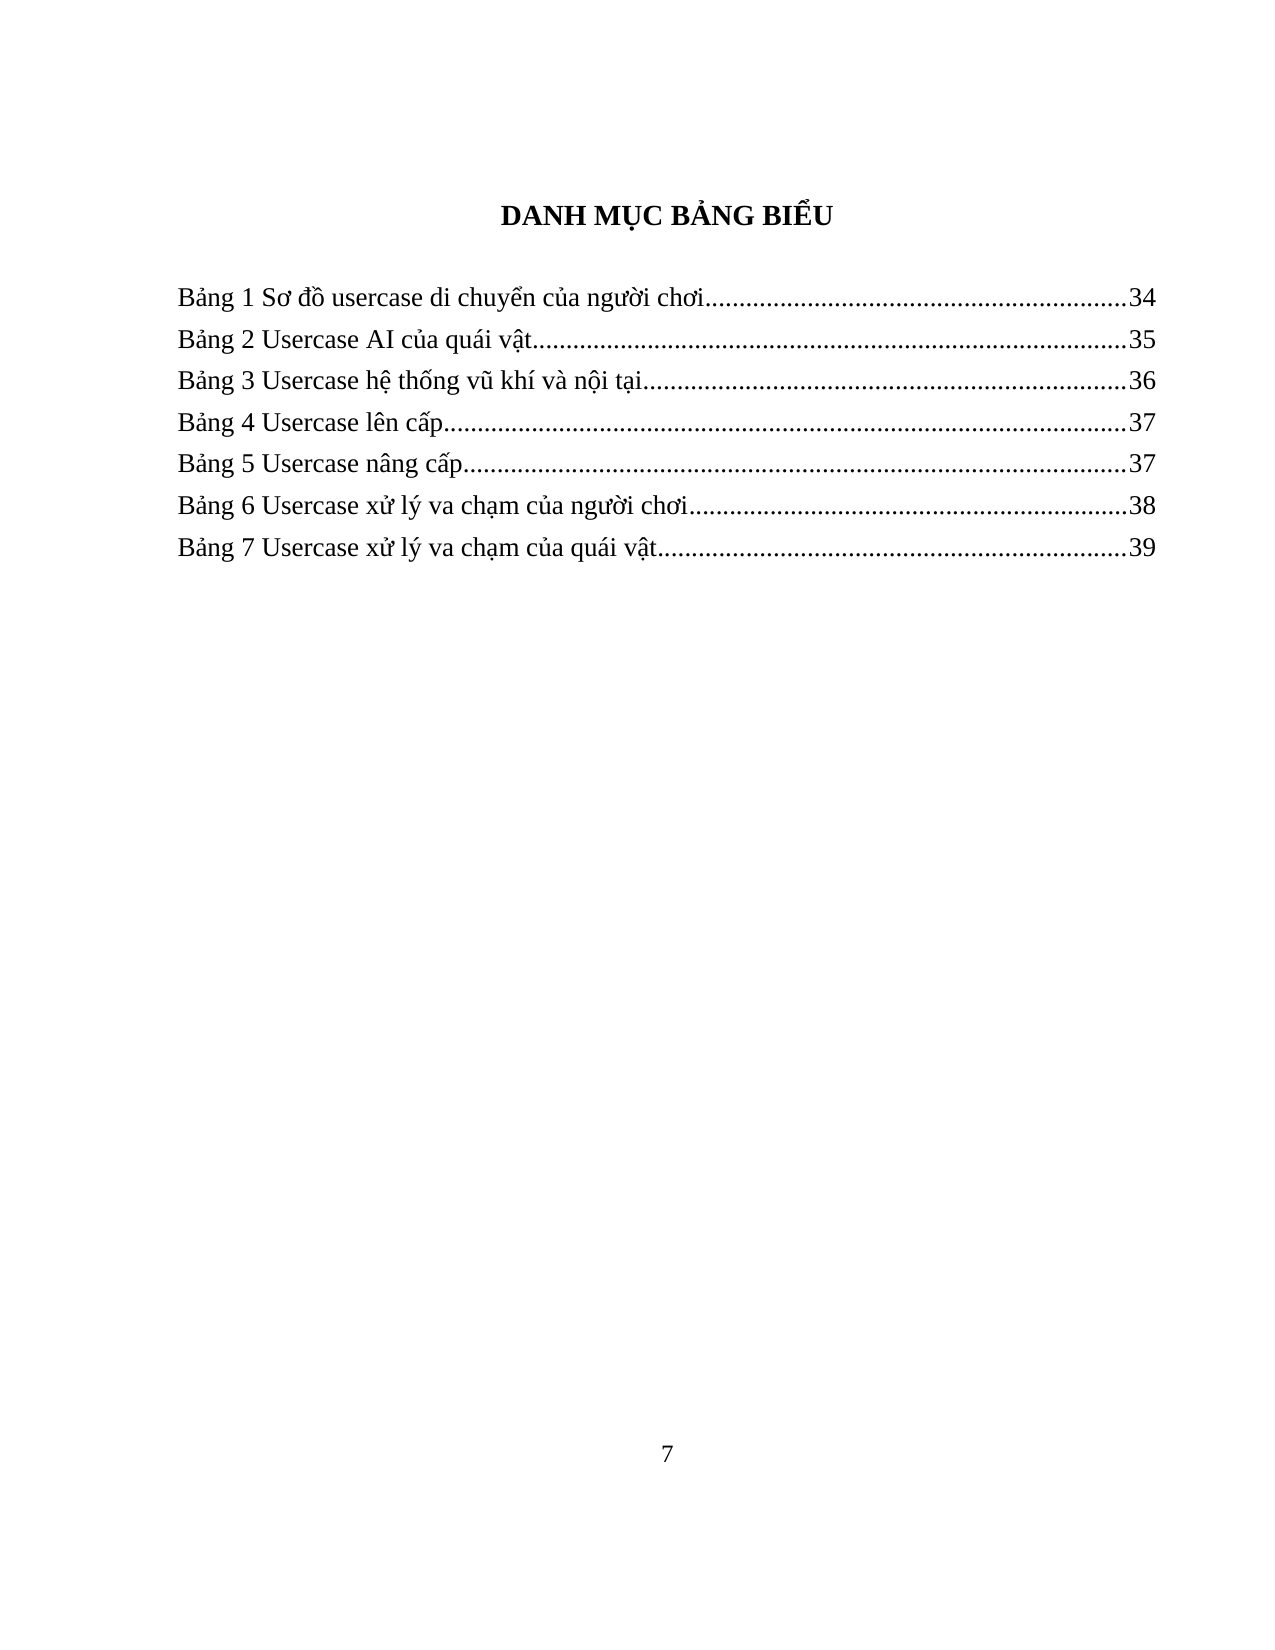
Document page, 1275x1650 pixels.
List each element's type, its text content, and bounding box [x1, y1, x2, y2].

text Bảng 5 Usercase nâng cấp 37 [177, 447, 1157, 479]
text Bảng 2 Usercase AI của quái vật 35 [177, 323, 1157, 354]
text Bảng 3 Usercase hệ thống vũ khí và nội tại 36 [177, 364, 1157, 396]
text Bảng 1 Sơ đồ usercase di chuyển của người chơi 34 [177, 281, 1157, 312]
subtitle DANH MỤC BẢNG BIỂU [177, 198, 1157, 231]
text Bảng 6 Usercase xử lý va chạm của người chơi 38 [177, 489, 1157, 520]
text Bảng 7 Usercase xử lý va chạm của quái vật 39 [177, 531, 1157, 562]
text Bảng 4 Usercase lên cấp 37 [177, 406, 1157, 437]
